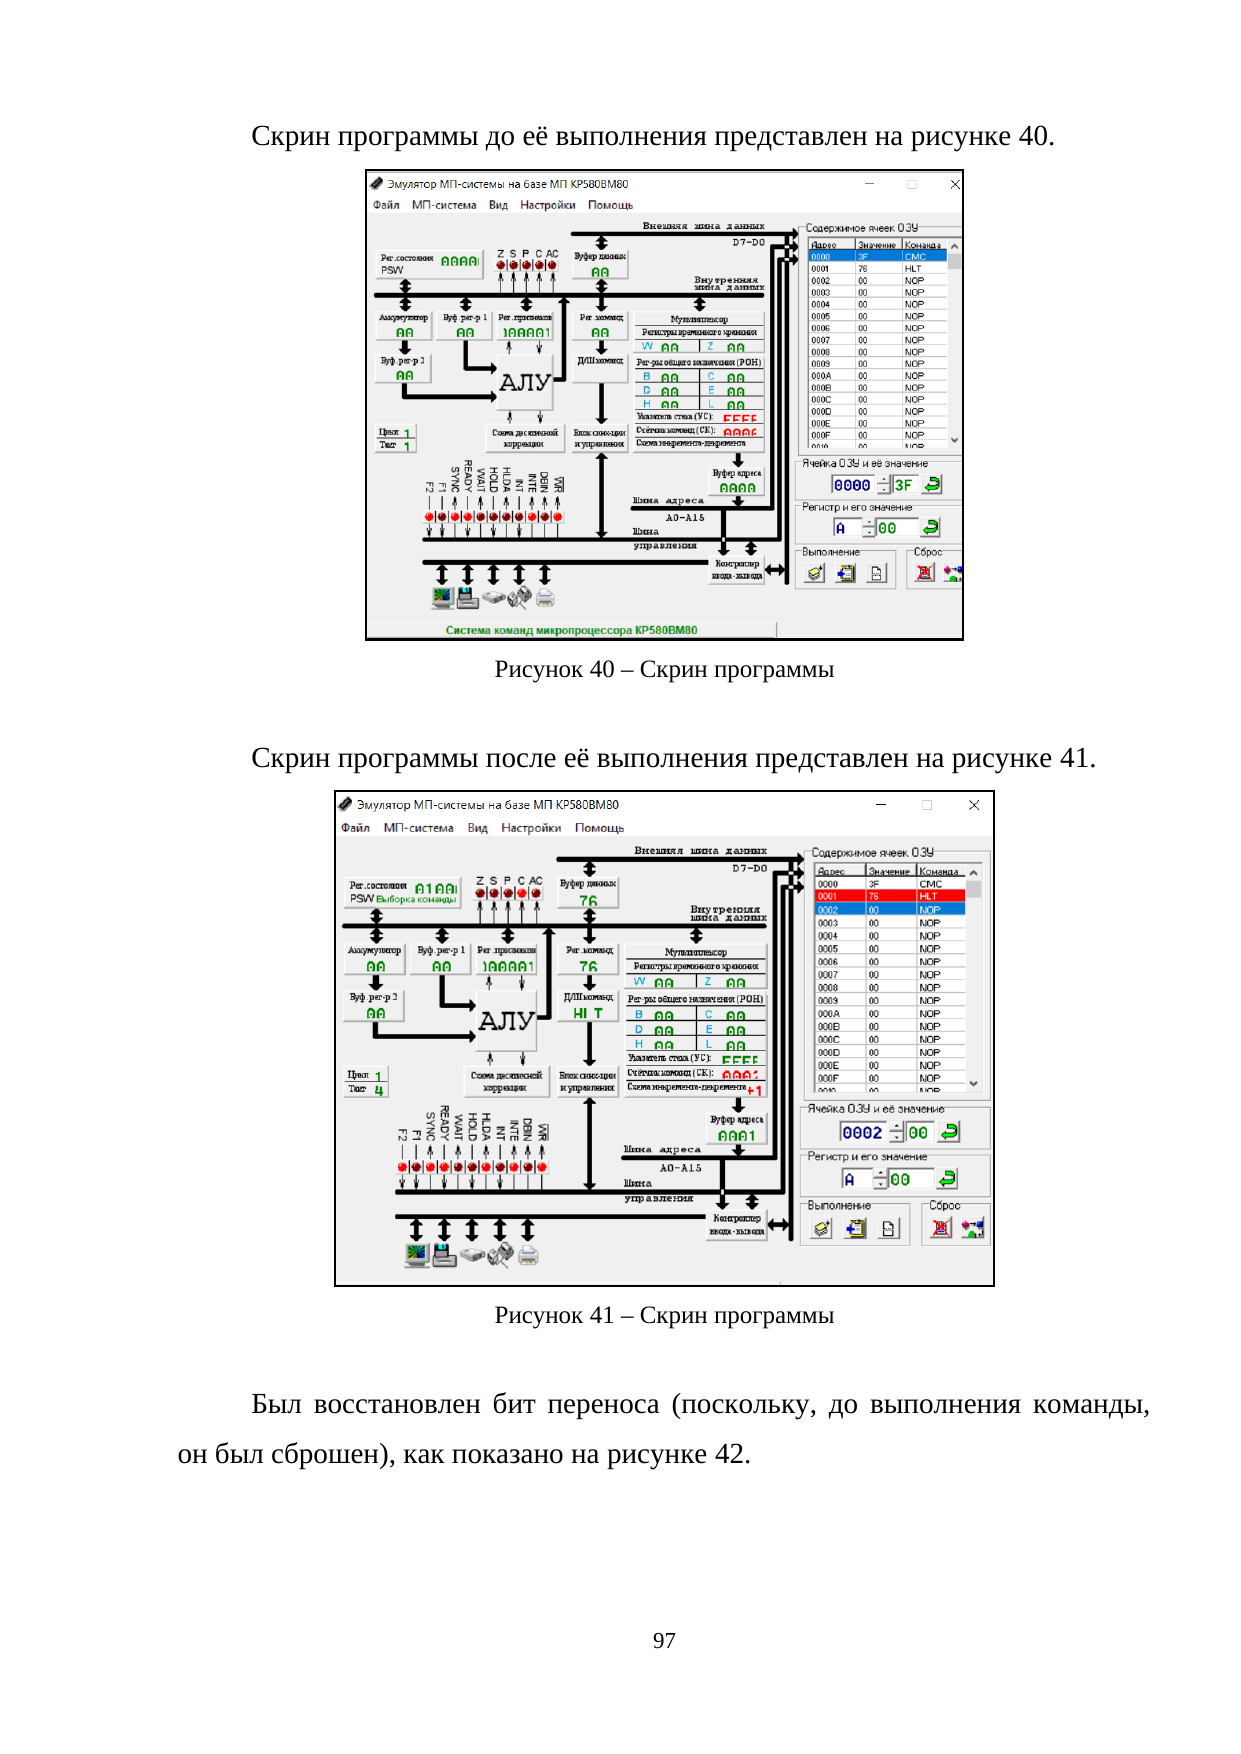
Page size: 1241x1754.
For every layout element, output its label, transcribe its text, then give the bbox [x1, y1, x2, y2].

text Скрин программы после её выполнения представлен на рисунке 41. [177, 740, 1152, 773]
picture [336, 792, 993, 1285]
text Был восстановлен бит переноса (поскольку, до выполнения команды, он был сброшен), как показано на рисунке 42. [177, 1386, 1152, 1470]
picture [367, 171, 962, 638]
text Рисунок 40 – Скрин программы [177, 654, 1152, 682]
text Рисунок 41 – Скрин программы [177, 1300, 1152, 1329]
text Скрин программы до её выполнения представлен на рисунке 40. [177, 118, 1152, 152]
